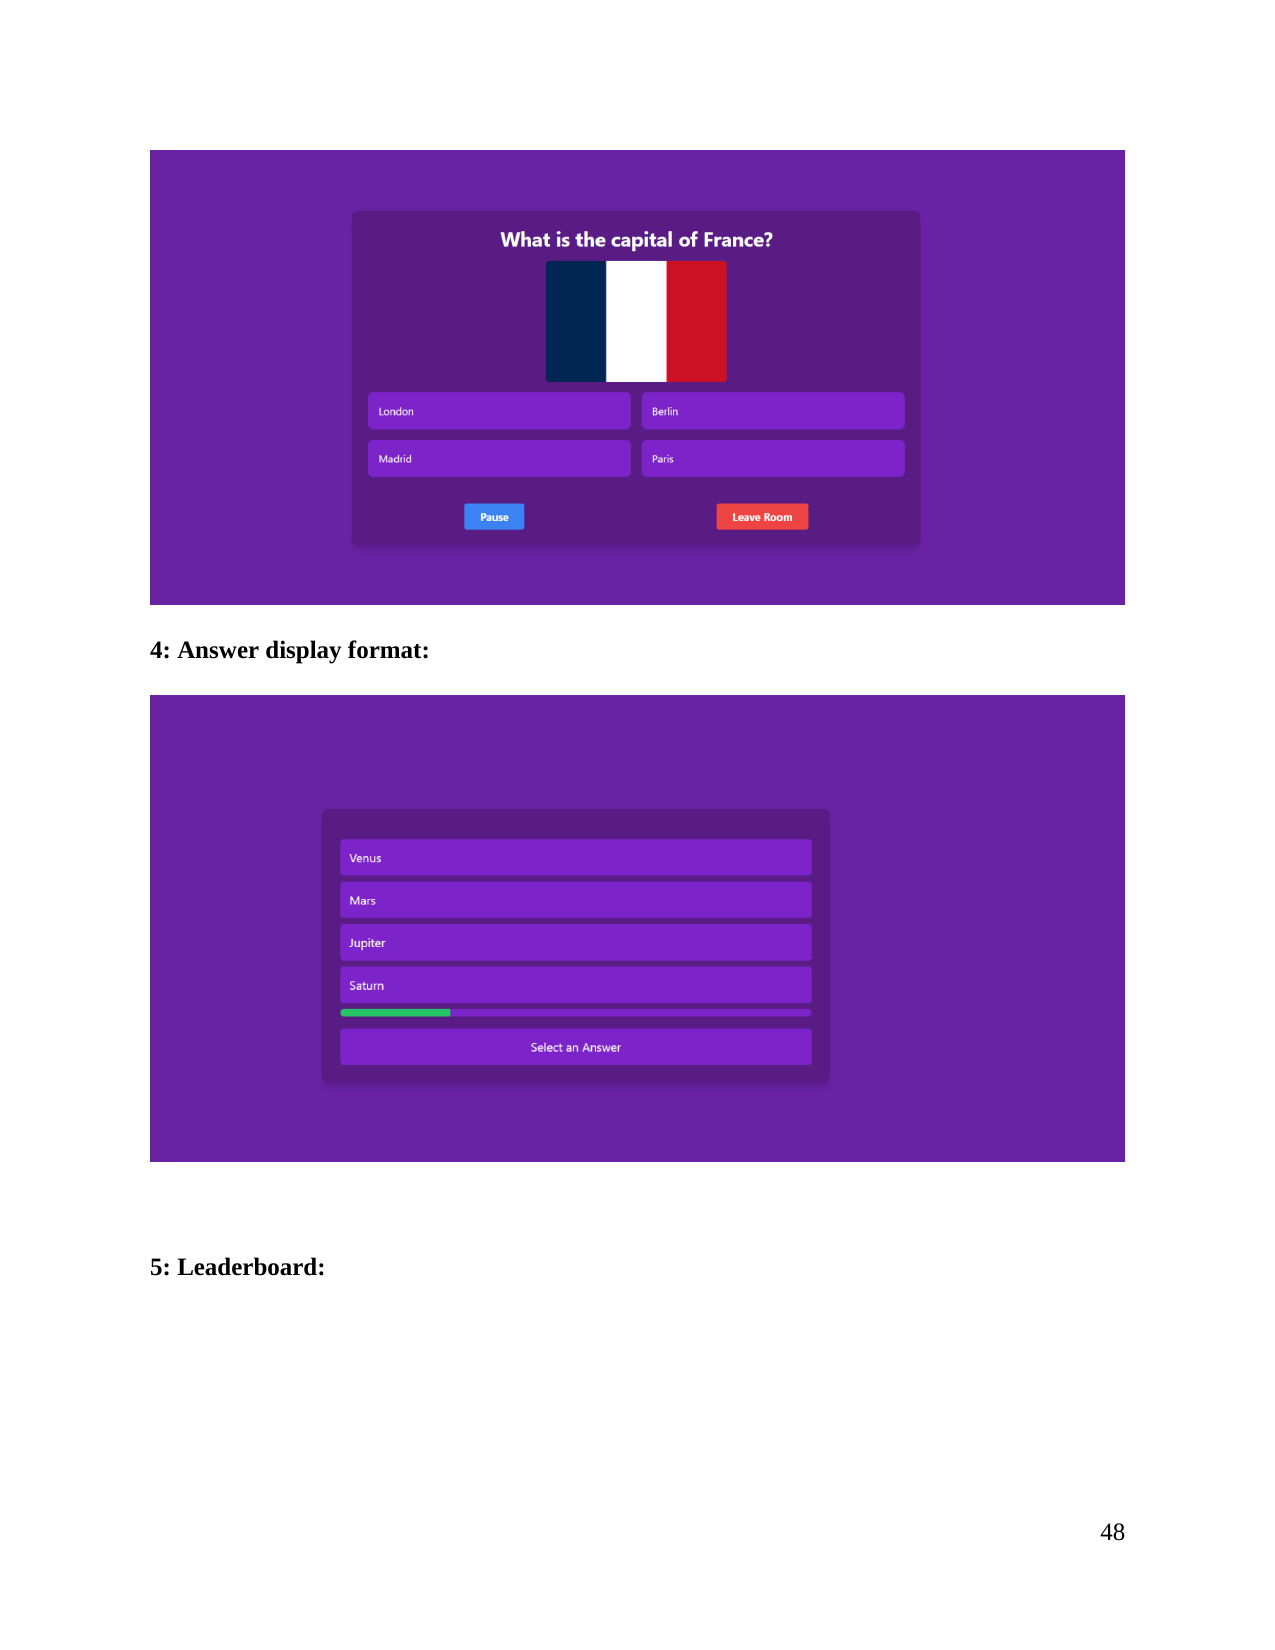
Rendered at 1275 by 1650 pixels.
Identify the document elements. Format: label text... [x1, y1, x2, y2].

picture [150, 150, 1125, 605]
picture [150, 695, 1125, 1162]
text 4: Answer display format: [150, 635, 1125, 664]
text 5: Leaderboard: [150, 1252, 1125, 1281]
